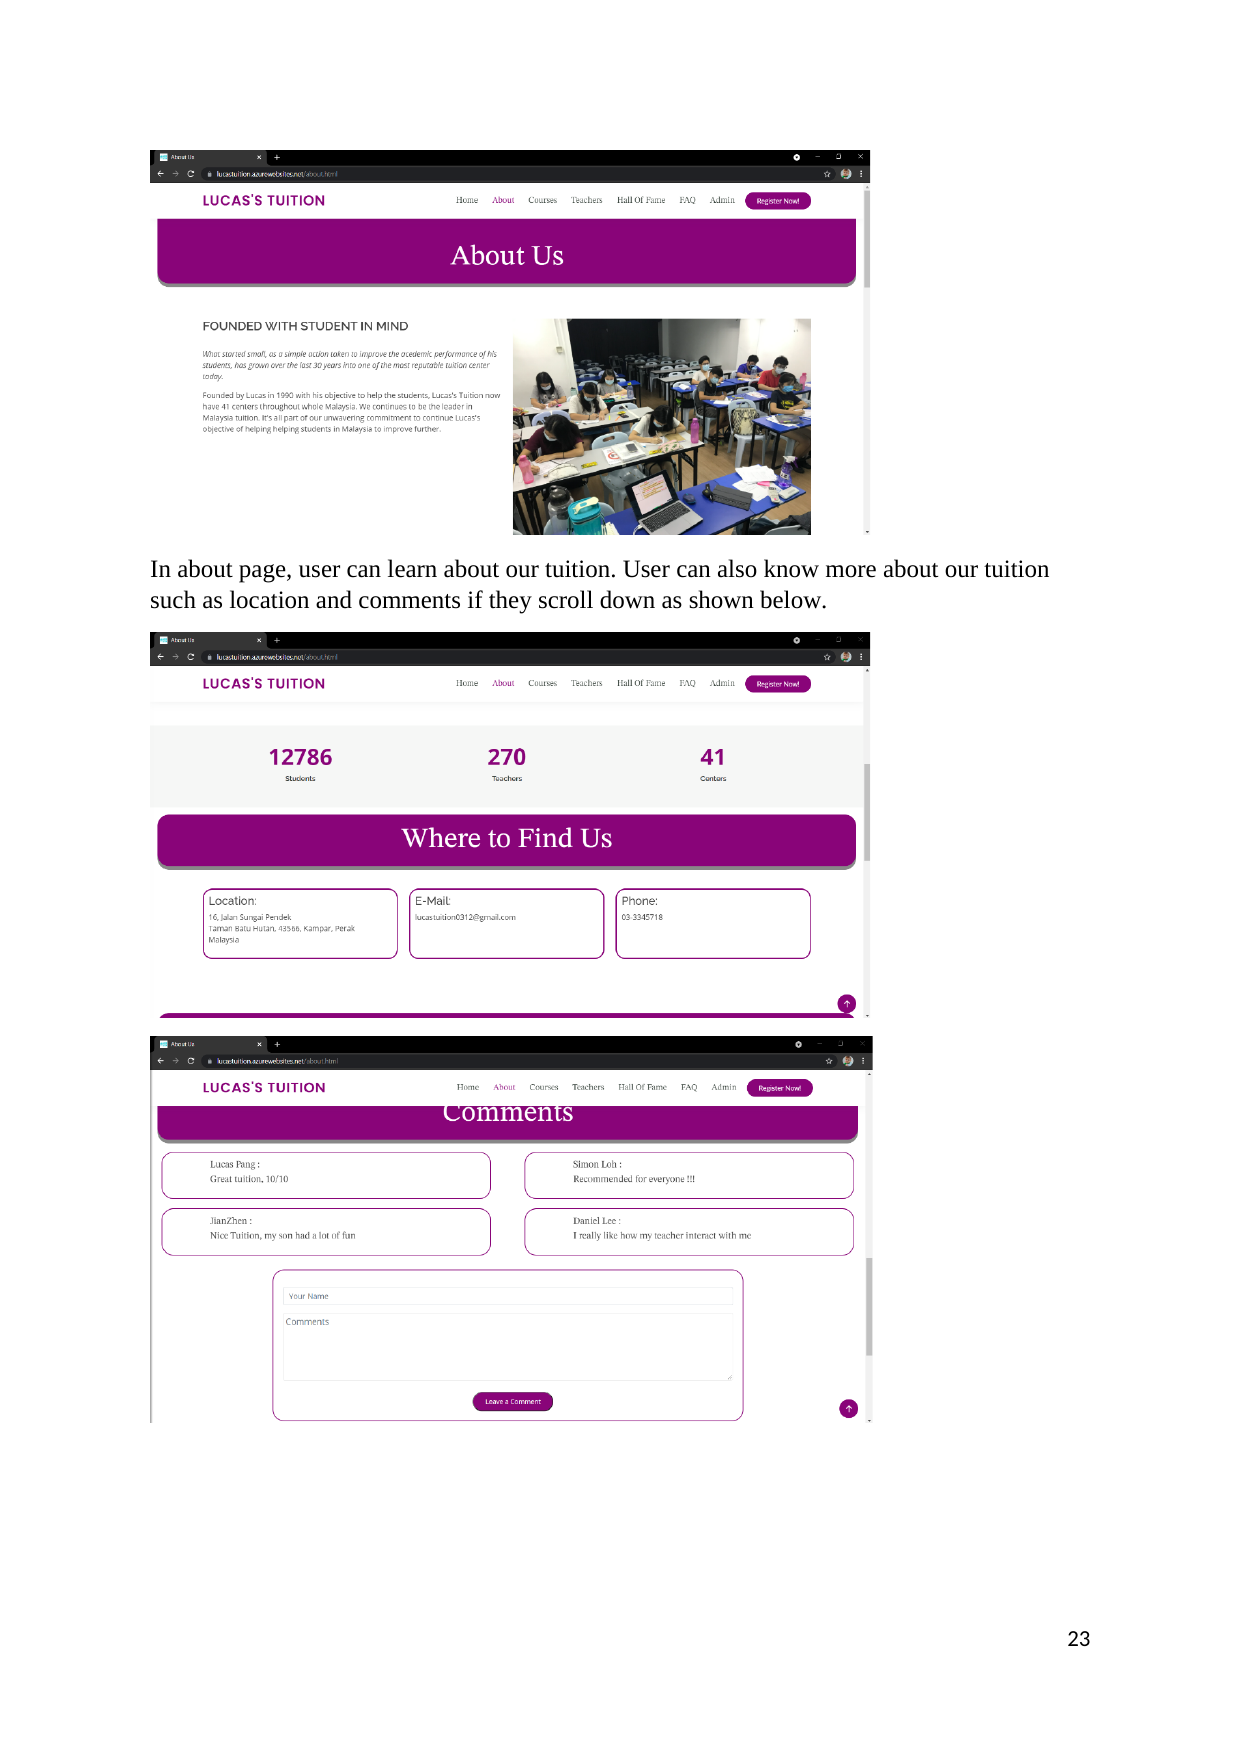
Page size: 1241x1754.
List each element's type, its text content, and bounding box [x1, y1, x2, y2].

picture [150, 150, 871, 535]
picture [150, 1036, 873, 1423]
text In about page, user can learn about our tuition. User can also know more about our tuition such as location and comments if they scroll down as shown below. [150, 554, 1090, 614]
picture [150, 632, 871, 1018]
